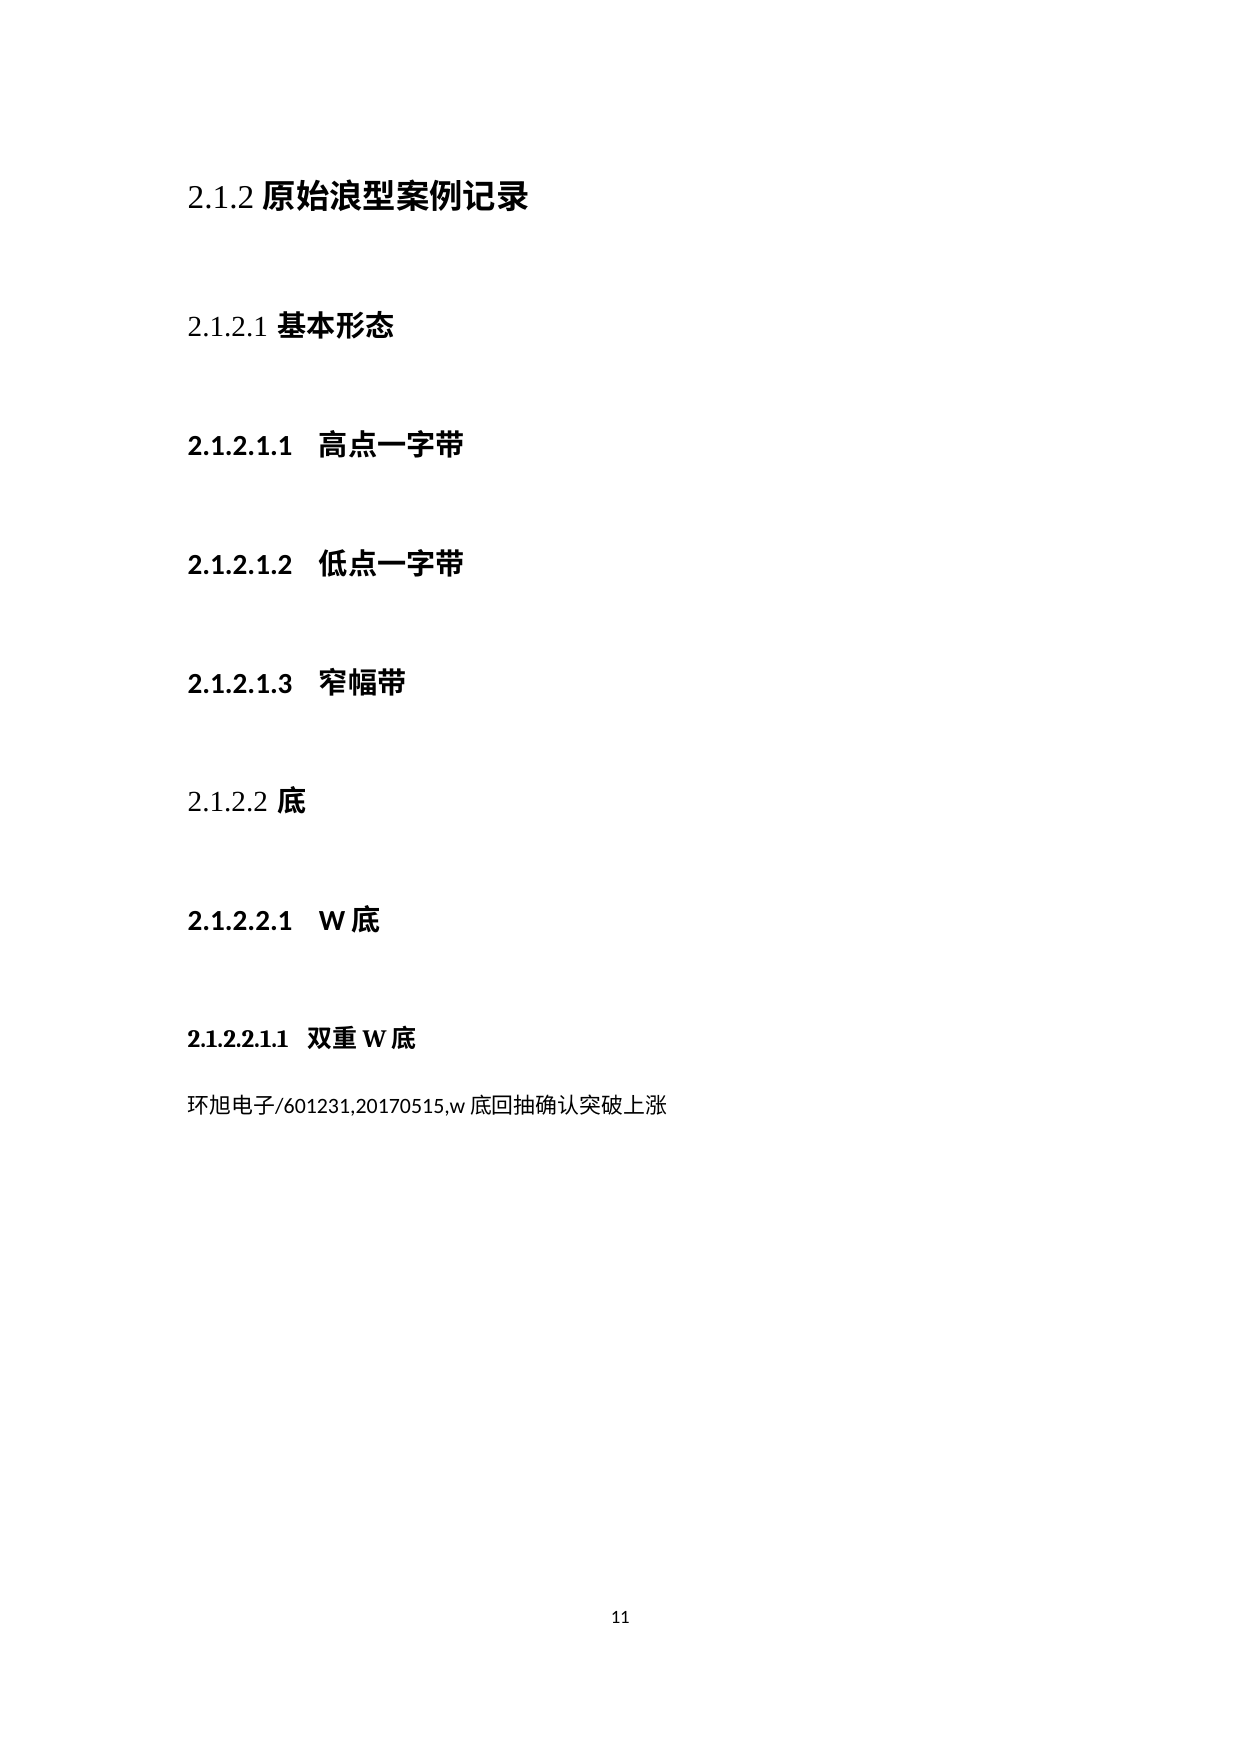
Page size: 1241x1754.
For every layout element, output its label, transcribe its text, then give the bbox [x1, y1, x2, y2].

subtitle 原始浪型案例记录 [187, 162, 1053, 227]
text 环旭电子/601231,20170515,w底回抽确认突破上涨 [187, 1088, 1053, 1120]
subtitle 基本形态 [187, 291, 1053, 356]
subtitle W底 [187, 886, 1053, 951]
subtitle 低点一字带 [187, 529, 1053, 594]
subtitle 底 [187, 767, 1053, 832]
subtitle 双重W底 [187, 1004, 1053, 1069]
subtitle 窄幅带 [187, 648, 1053, 713]
subtitle 高点一字带 [187, 410, 1053, 475]
